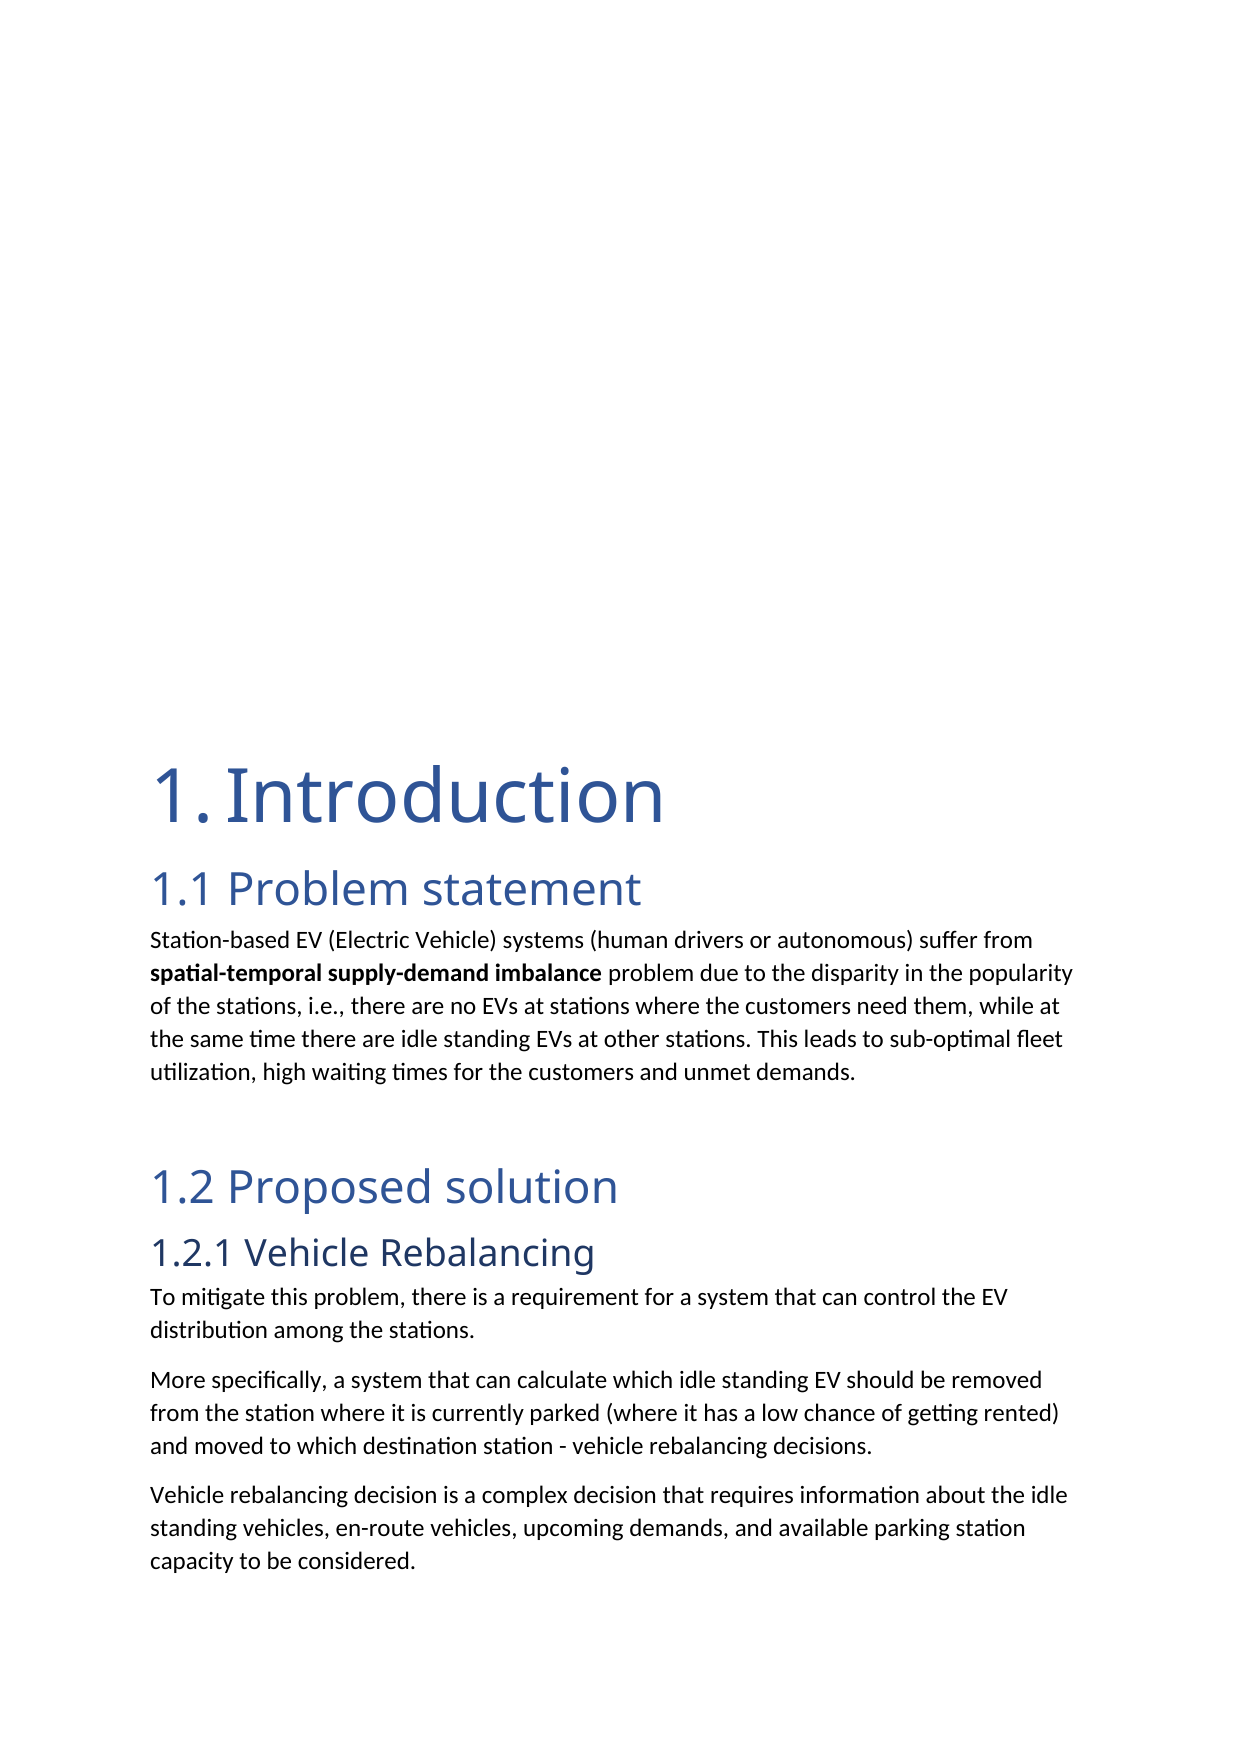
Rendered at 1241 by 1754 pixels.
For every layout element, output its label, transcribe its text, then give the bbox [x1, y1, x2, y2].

subtitle 1.2 Proposed solution [150, 1155, 1090, 1217]
text To mitigate this problem, there is a requirement for a system that can control the EV distribution among the stations. [150, 1281, 1090, 1345]
text More specifically, a system that can calculate which idle standing EV should be removed from the station where it is currently parked (where it has a low chance of getting rented) and moved to which destination station - vehicle rebalancing decisions. [150, 1364, 1090, 1460]
text Station-based EV (Electric Vehicle) systems (human drivers or autonomous) suffer from spatial-temporal supply-demand imbalance problem due to the disparity in the popularity of the stations, i.e., there are no EVs at stations where the customers need them, while at the same time there are idle standing EVs at other stations. This leads to sub-optimal fleet utilization, high waiting times for the customers and unmet demands. [150, 924, 1090, 1086]
text Vehicle rebalancing decision is a complex decision that requires information about the idle standing vehicles, en-route vehicles, upcoming demands, and available parking station capacity to be considered. [150, 1479, 1090, 1576]
subtitle 1.2.1 Vehicle Rebalancing [150, 1226, 1090, 1277]
subtitle Introduction [150, 742, 1090, 844]
subtitle 1.1 Problem statement [150, 857, 1090, 919]
